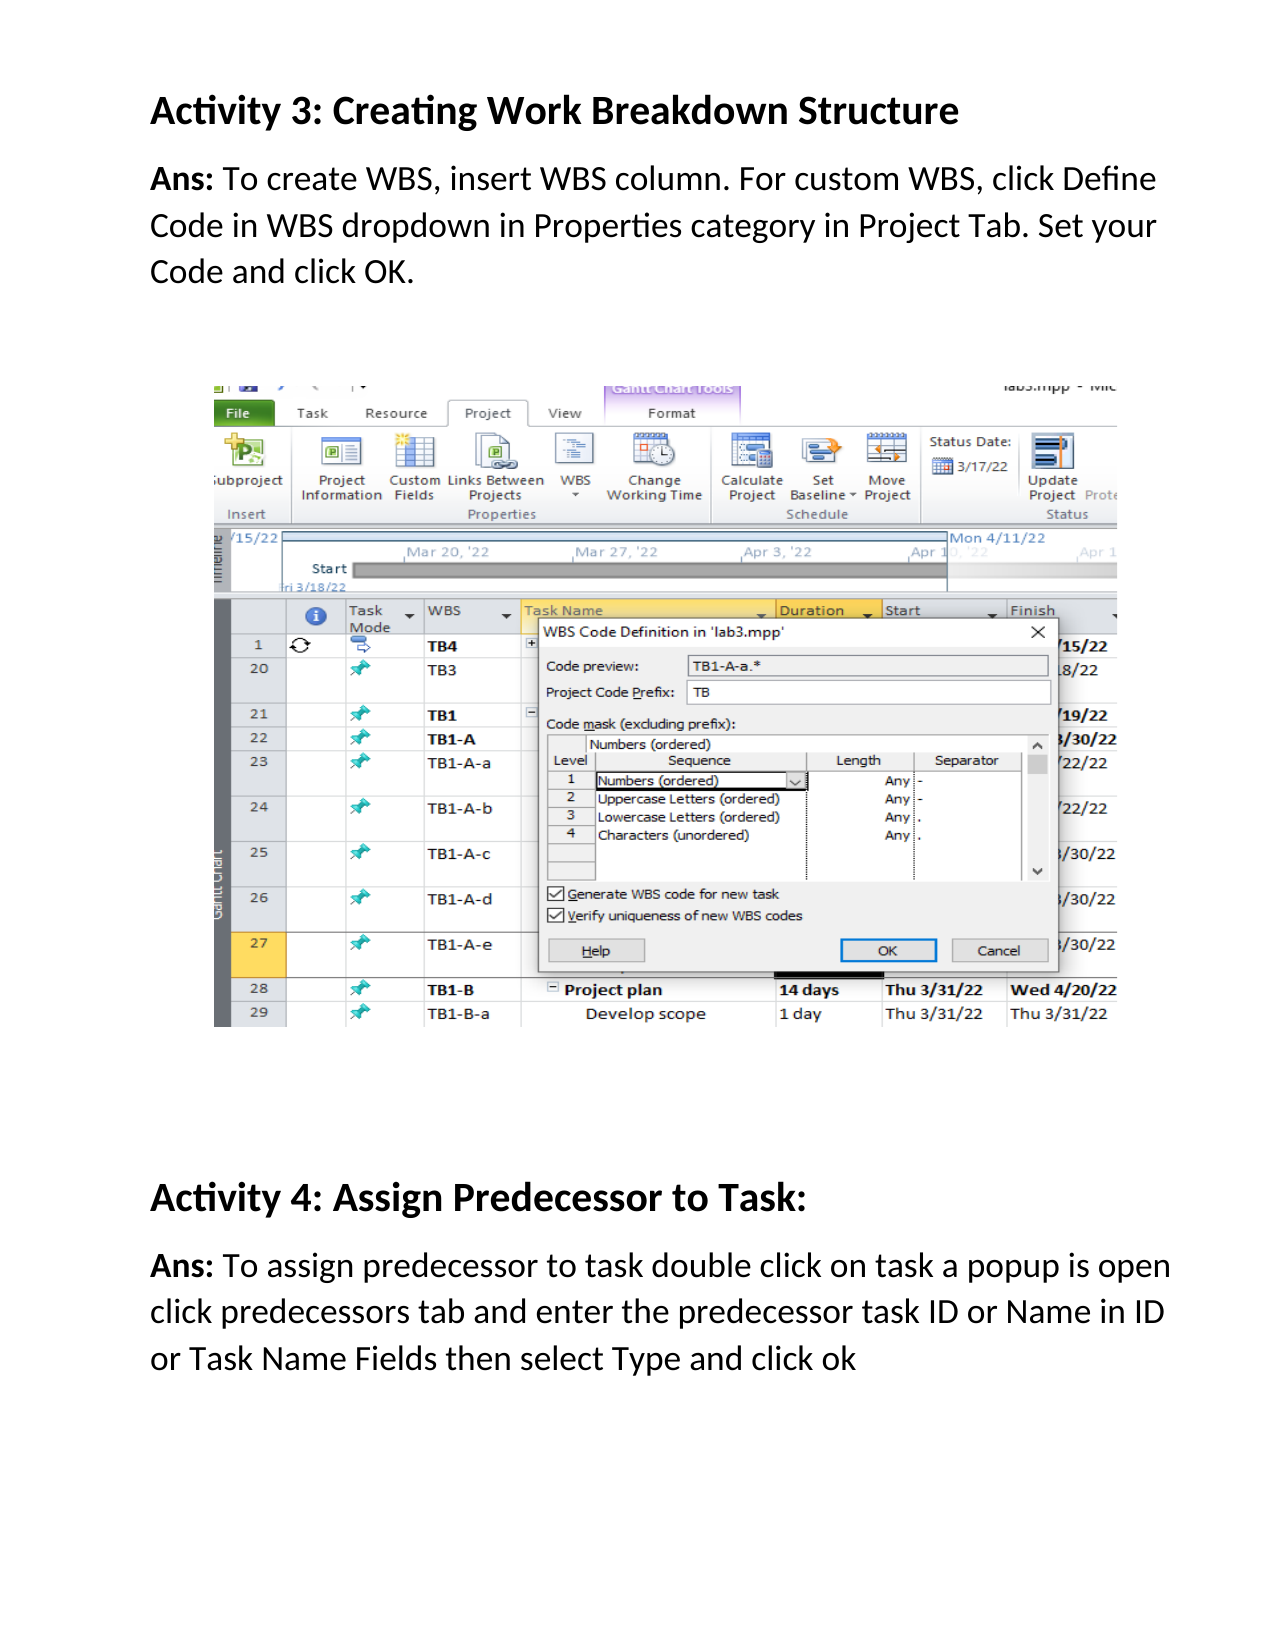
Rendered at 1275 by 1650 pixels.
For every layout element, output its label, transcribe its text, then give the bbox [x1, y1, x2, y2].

picture [214, 386, 1118, 1027]
text Activity 4: Assign Predecessor to Task: [150, 1171, 1181, 1222]
text Activity 3: Creating Work Breakdown Structure [150, 84, 1181, 135]
text Ans: To create WBS, insert WBS column. For custom WBS, click Define Code in WBS dropdown in Properties category in Project Tab. Set your Code and click OK. [150, 156, 1181, 292]
text Ans: To assign predecessor to task double click on task a popup is open click predecessors tab and enter the predecessor task ID or Name in ID or Task Name Fields then select Type and click ok [150, 1243, 1181, 1379]
